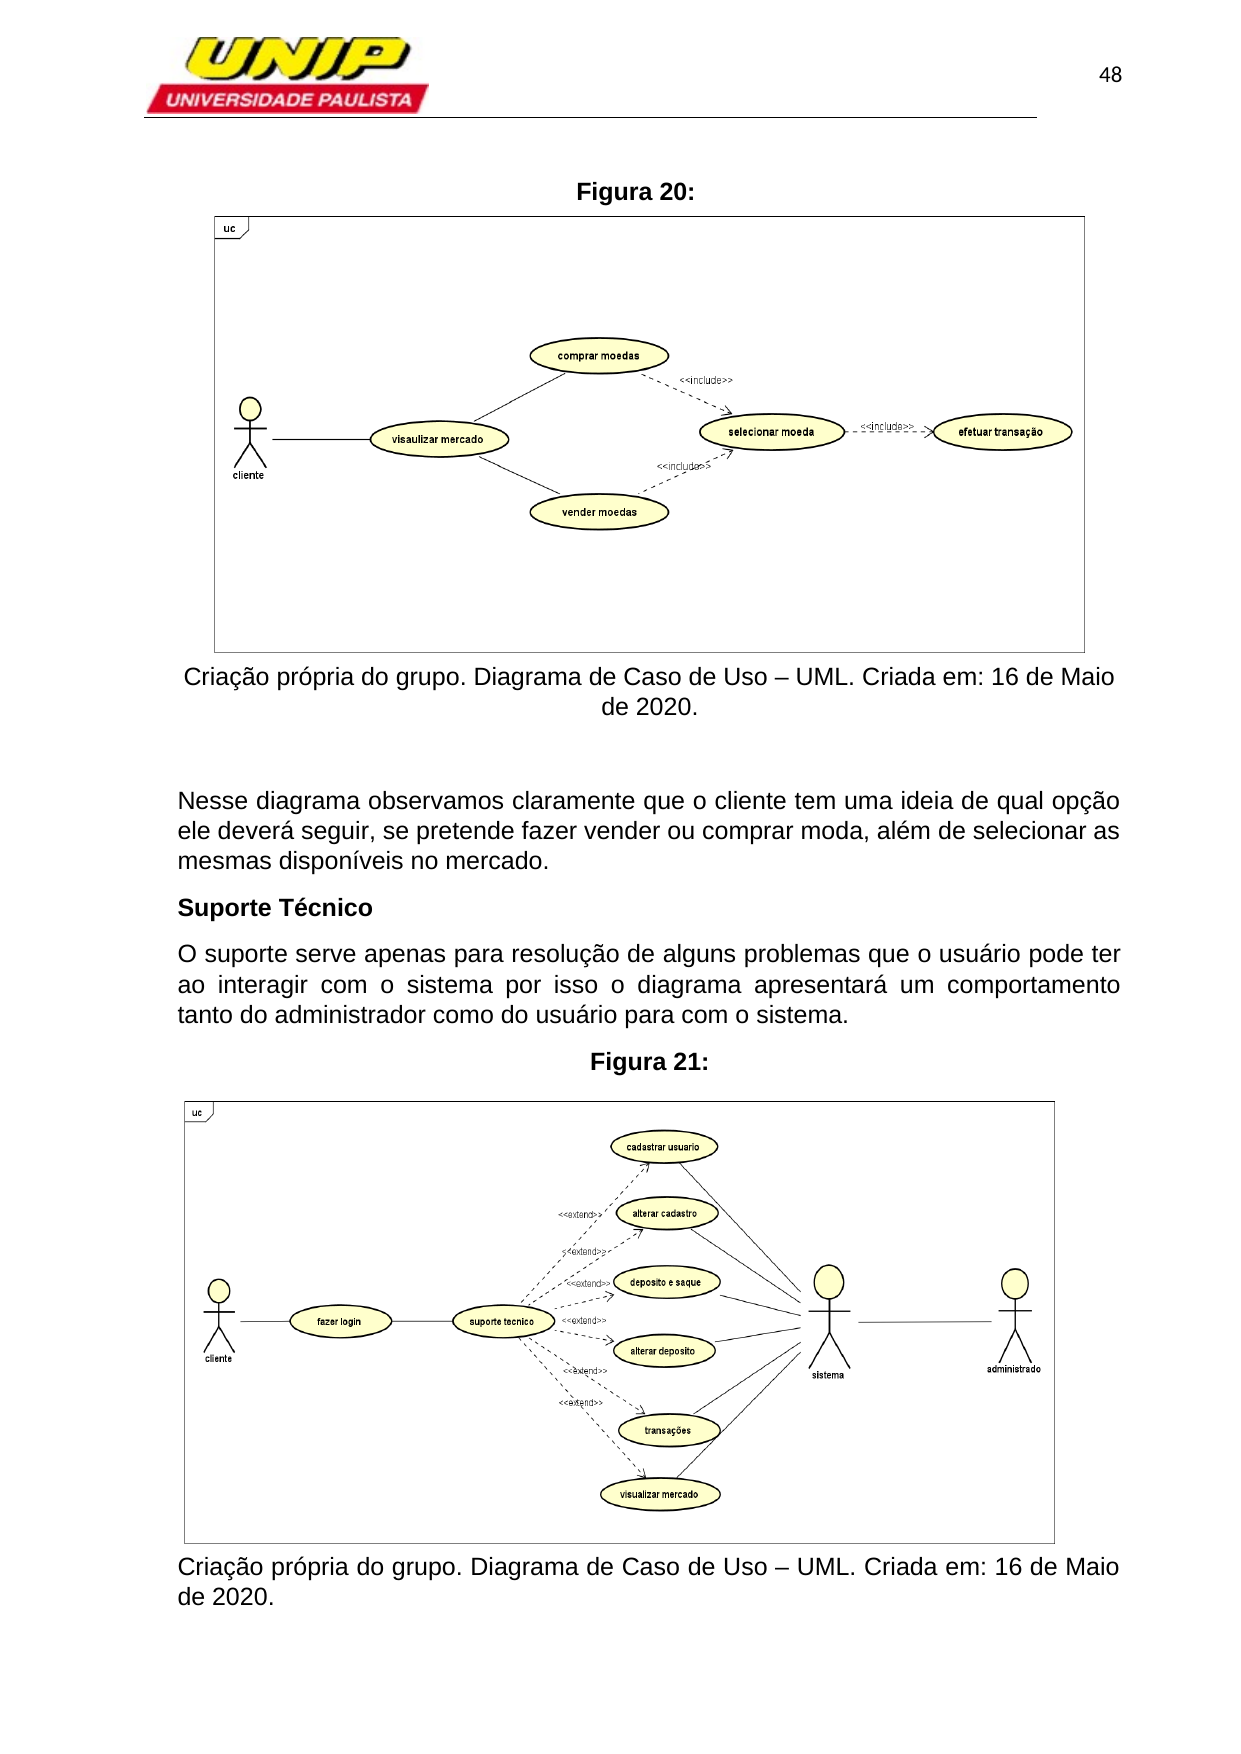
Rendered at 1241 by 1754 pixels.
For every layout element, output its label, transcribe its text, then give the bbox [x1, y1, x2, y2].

picture [146, 37, 429, 114]
text Figura 21: [177, 1046, 1122, 1075]
text Nesse diagrama observamos claramente que o cliente tem uma ideia de qual opção ele deverá seguir, se pretende fazer vender ou comprar moda, além de selecionar as mesmas disponíveis no mercado. [177, 786, 1122, 875]
picture [206, 207, 1093, 661]
text O suporte serve apenas para resolução de alguns problemas que o usuário pode ter ao interagir com o sistema por isso o diagrama apresentará um comportamento tanto do administrador como do usuário para com o sistema. [177, 939, 1122, 1028]
text Suporte Técnico [177, 893, 1122, 921]
picture [177, 1093, 1062, 1551]
